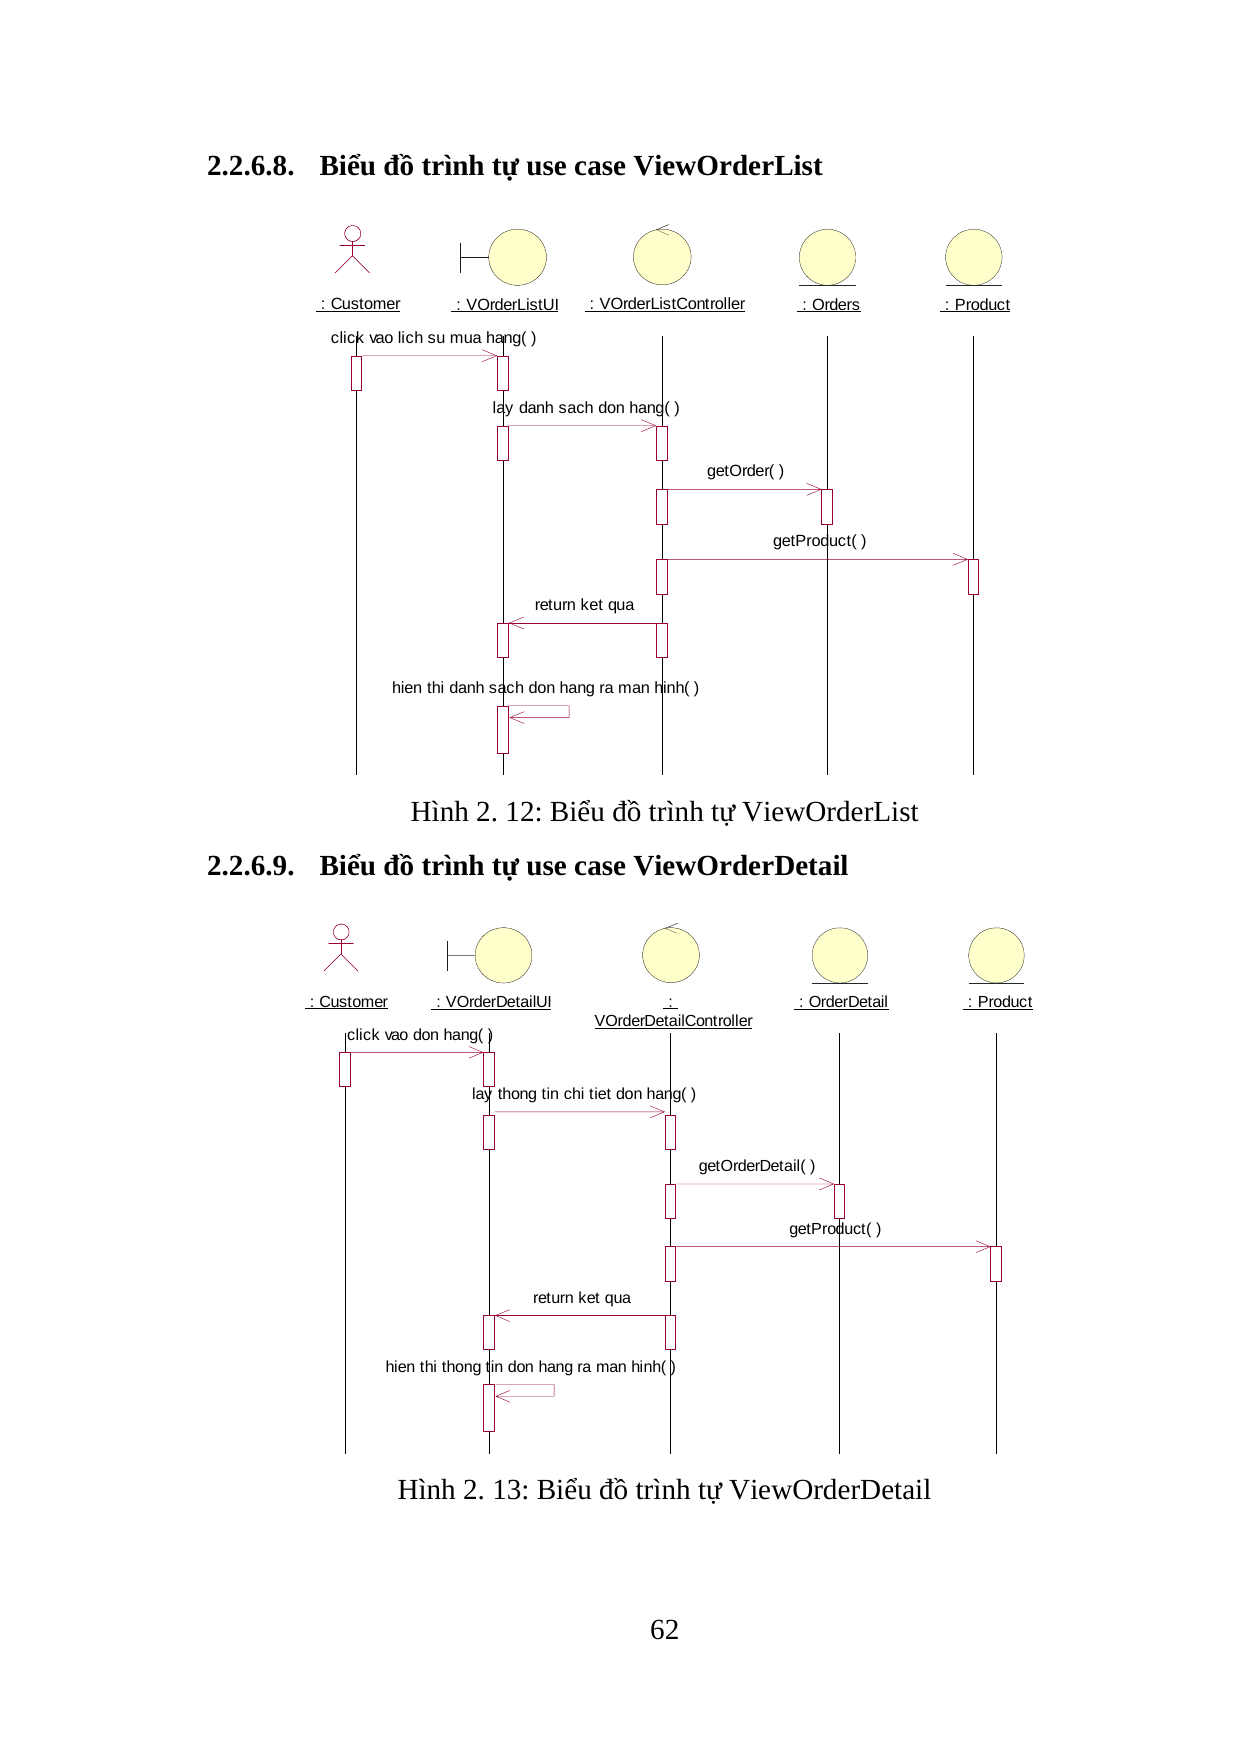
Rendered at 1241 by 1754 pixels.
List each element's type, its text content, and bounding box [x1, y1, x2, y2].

subtitle Biểu đồ trình tự use case ViewOrderList [207, 148, 1122, 181]
subtitle Biểu đồ trình tự use case ViewOrderDetail [207, 848, 1122, 882]
